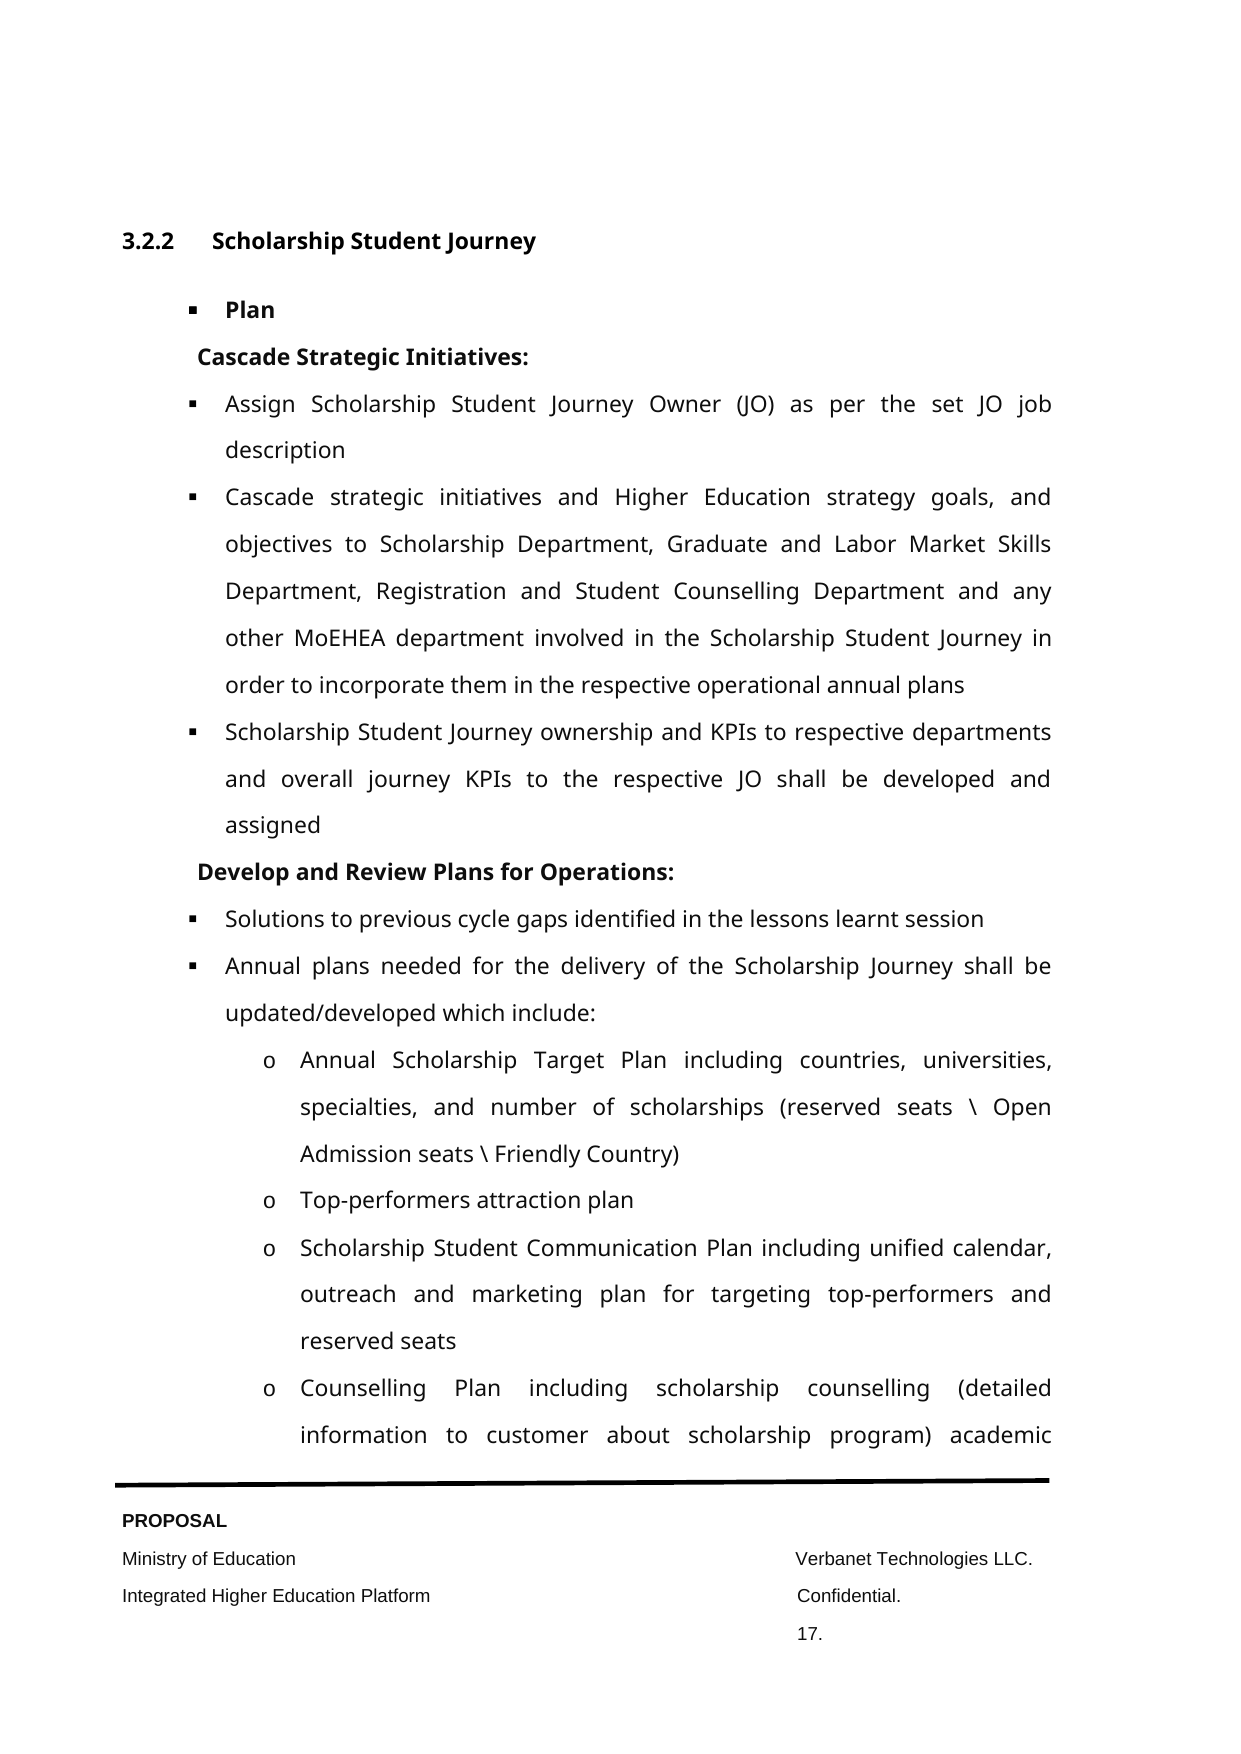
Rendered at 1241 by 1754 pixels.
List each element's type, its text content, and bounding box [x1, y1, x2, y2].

list Cascade strategic initiatives and Higher Education strategy goals, and objectives to Scholarship Department, Graduate and Labor Market Skills Department, Registration and Student Counselling Department and any other MoEHEA department involved in the Scholarship Student Journey in order to incorporate them in the respective operational annual plans [187, 481, 1053, 700]
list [262, 1372, 1053, 1450]
list Solutions to previous cycle gaps identified in the lessons learnt session [187, 903, 1053, 934]
list Scholarship Student Journey ownership and KPIs to respective departments and overall journey KPIs to the respective JO shall be developed and assigned [187, 716, 1053, 841]
list Plan [187, 294, 1053, 325]
list Cascade Strategic Initiatives: [197, 341, 1053, 372]
list Annual Scholarship Target Plan including countries, universities, specialties, and number of scholarships (reserved seats \ Open Admission seats \ Friendly Country) [262, 1044, 1053, 1169]
list Assign Scholarship Student Journey Owner (JO) as per the set JO job description [187, 387, 1053, 466]
list Annual plans needed for the delivery of the Scholarship Journey shall be updated/developed which include: [187, 950, 1053, 1028]
subtitle Scholarship Student Journey [122, 225, 1053, 256]
list Top-performers attraction plan [262, 1184, 1053, 1216]
list Develop and Review Plans for Operations: [197, 856, 1053, 887]
list Scholarship Student Communication Plan including unified calendar, outreach and marketing plan for targeting top-performers and reserved seats [262, 1231, 1053, 1357]
